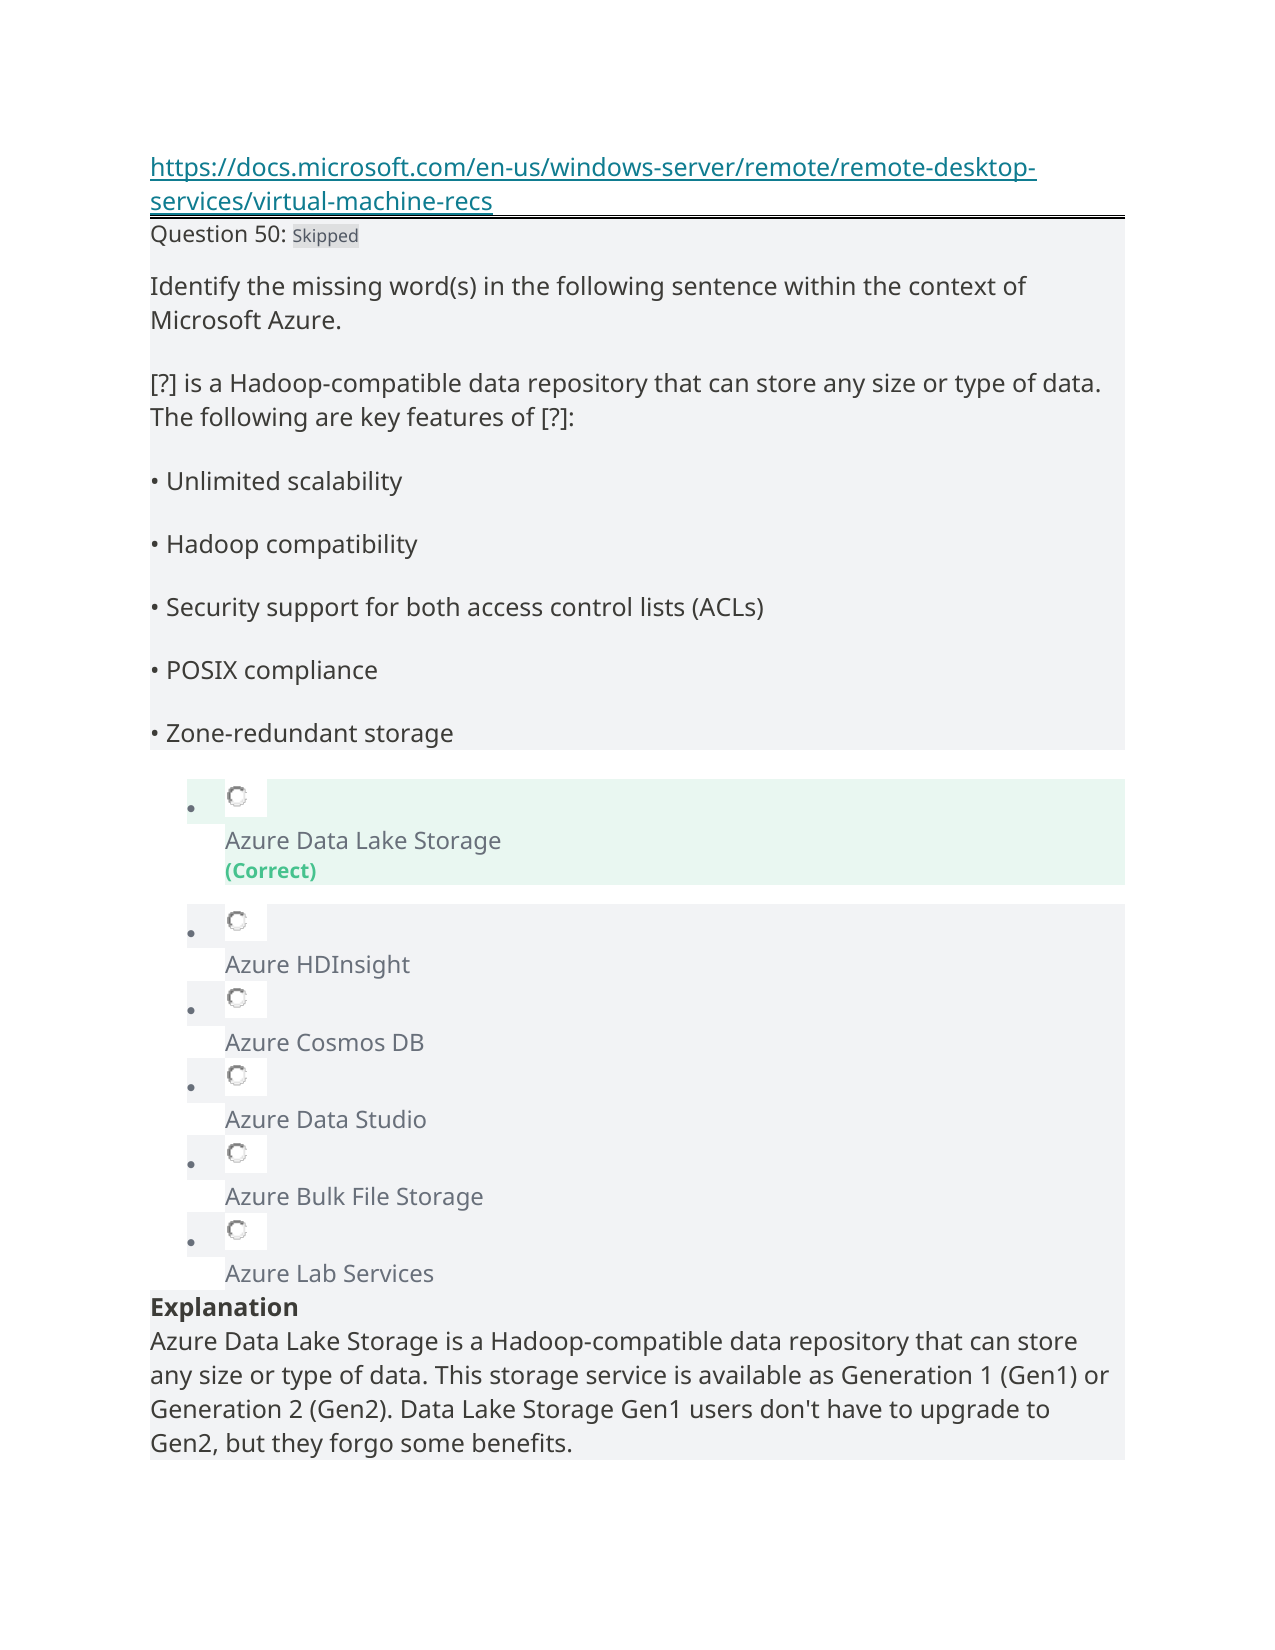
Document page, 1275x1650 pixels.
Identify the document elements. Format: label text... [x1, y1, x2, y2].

text (Correct) [225, 856, 1125, 885]
list ​ [187, 1135, 1125, 1180]
list ​ [187, 904, 1125, 948]
text • POSIX compliance [150, 653, 1125, 687]
text Azure Data Studio [225, 1103, 1125, 1135]
text • Zone-redundant storage [150, 716, 1125, 750]
text • Security support for both access control lists (ACLs) [150, 589, 1125, 624]
text https://docs.microsoft.com/en-us/windows-server/remote/remote-desktop-services/virtual-machine-recs [150, 150, 1125, 215]
text • Unlimited scalability [150, 463, 1125, 497]
text Azure Cosmos DB [225, 1026, 1125, 1058]
text Azure HDInsight [225, 948, 1125, 981]
list ​ [187, 1212, 1125, 1257]
text Azure Bulk File Storage [225, 1180, 1125, 1212]
subtitle Explanation [150, 1290, 1125, 1324]
text Question 50: Skipped [150, 219, 1125, 249]
text Identify the missing word(s) in the following sentence within the context of Microsoft Azure. [150, 268, 1125, 337]
list ​ [187, 779, 1125, 824]
text Azure Data Lake Storage [225, 824, 1125, 856]
text • Hadoop compatibility [150, 526, 1125, 560]
list ​ [187, 1058, 1125, 1103]
text Azure Lab Services [225, 1257, 1125, 1290]
text Azure Data Lake Storage is a Hadoop-compatible data repository that can store any size or type of data. This storage service is available as Generation 1 (Gen1) or Generation 2 (Gen2). Data Lake Storage Gen1 users don't have to upgrade to Gen2, but they forgo some benefits. [150, 1324, 1125, 1460]
text [?] is a Hadoop-compatible data repository that can store any size or type of data. The following are key features of [?]: [150, 366, 1125, 434]
list ​ [187, 981, 1125, 1026]
